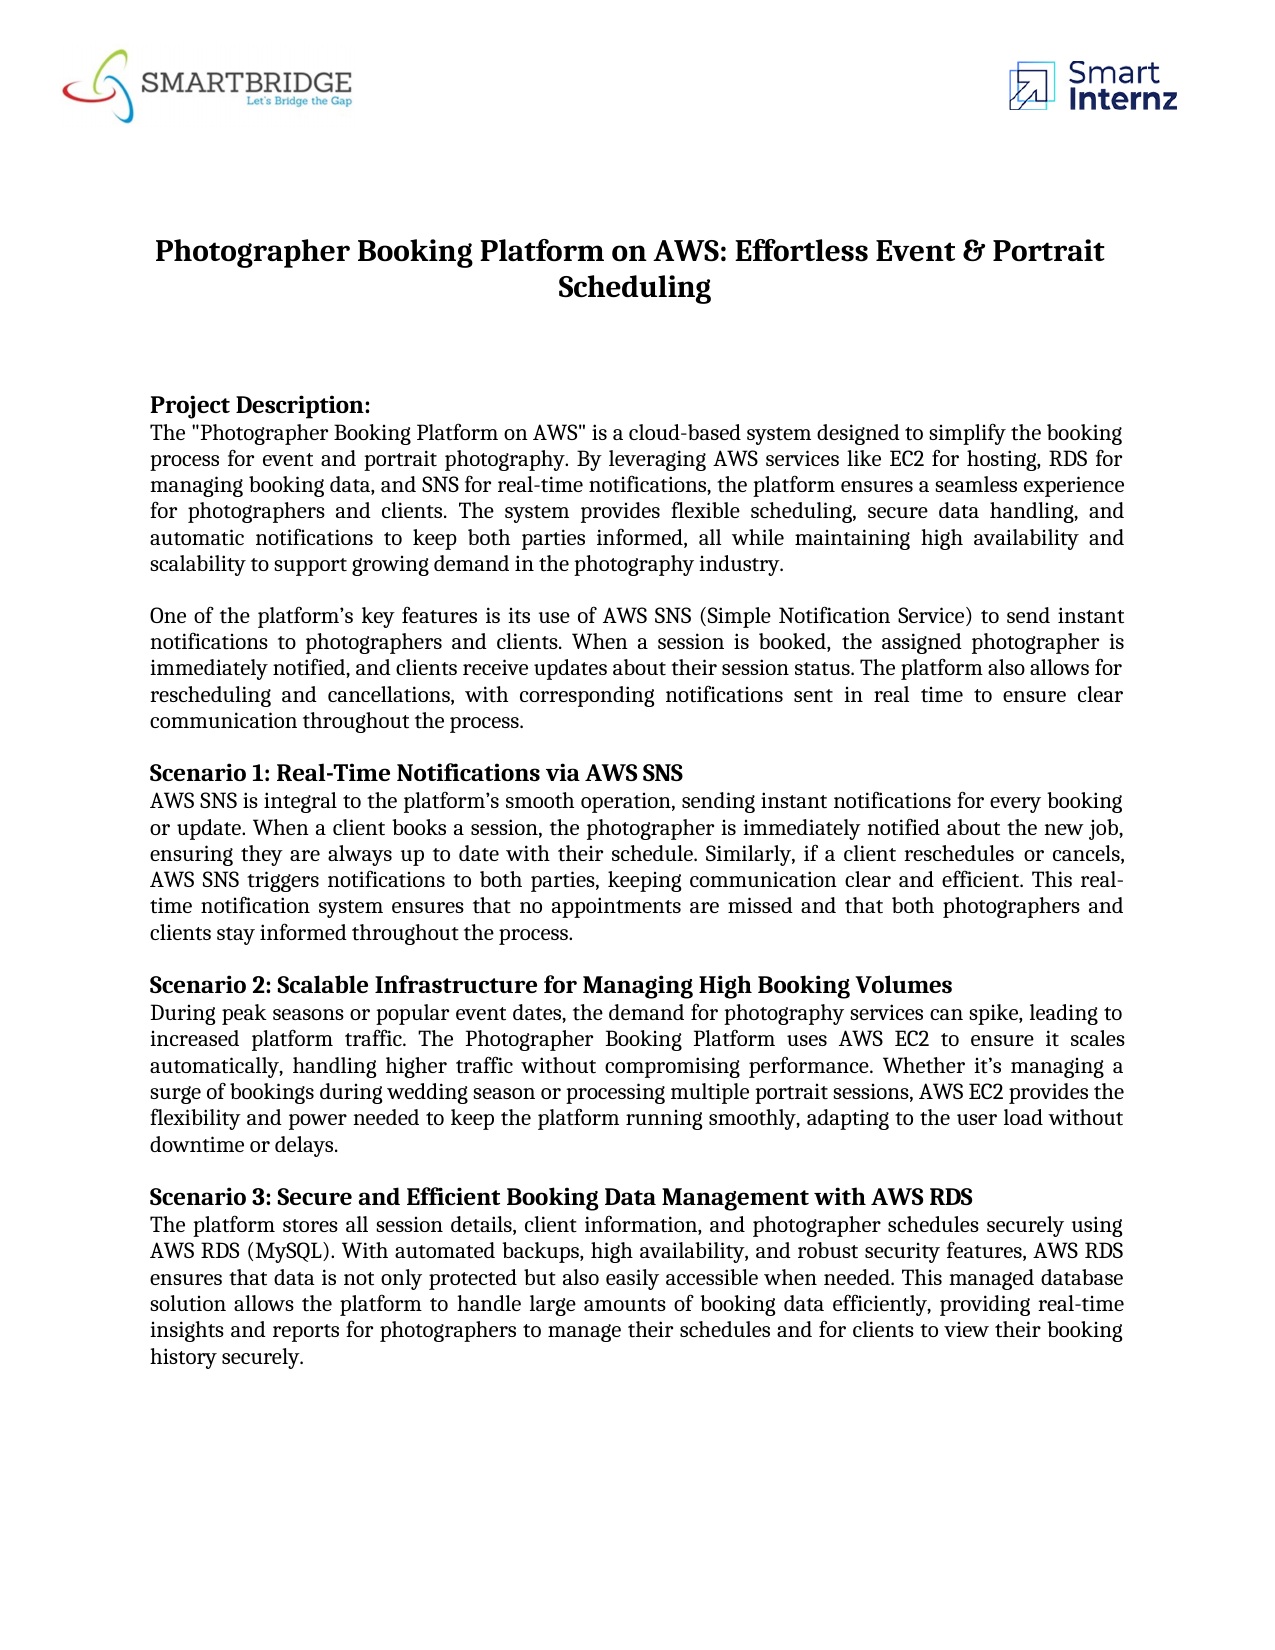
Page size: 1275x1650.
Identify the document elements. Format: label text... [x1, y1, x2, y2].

subtitle Scenario 1: Real-Time Notifications via AWS SNS [150, 759, 1237, 788]
text The "Photographer Booking Platform on AWS" is a cloud-based system designed to simplify the booking process for event and portrait photography. By leveraging AWS services like EC2 for hosting, RDS for managing booking data, and SNS for real-time notifications, the platform ensures a seamless experience for photographers and clients. The system provides flexible scheduling, secure data handling, and automatic notifications to keep both parties informed, all while maintaining high availability and scalability to support growing demand in the photography industry. [150, 419, 1125, 577]
picture [1004, 61, 1182, 110]
text One of the platform’s key features is its use of AWS SNS (Simple Notification Service) to send instant notifications to photographers and clients. When a session is booked, the assigned photographer is immediately notified, and clients receive updates about their session status. The platform also allows for rescheduling and cancellations, with corresponding notifications sent in real time to ensure clear communication throughout the process. [150, 602, 1124, 734]
text AWS SNS is integral to the platform’s smooth operation, sending instant notifications for every booking or update. When a client books a session, the photographer is immediately notified about the new job, ensuring they are always up to date with their schedule. Similarly, if a client reschedules or cancels, AWS SNS triggers notifications to both parties, keeping communication clear and efficient. This real-time notification system ensures that no appointments are missed and that both photographers and clients stay informed throughout the process. [150, 788, 1125, 946]
subtitle Project Description: [150, 391, 1237, 419]
subtitle Scenario 3: Secure and Efficient Booking Data Management with AWS RDS [150, 1183, 1237, 1212]
text During peak seasons or popular event dates, the demand for photography services can spike, leading to increased platform traffic. The Photographer Booking Platform uses AWS EC2 to ensure it scales automatically, handling higher traffic without compromising performance. Whether it’s managing a surge of bookings during wedding season or processing multiple portrait sessions, AWS EC2 provides the flexibility and power needed to keep the platform running smoothly, adapting to the user load without downtime or delays. [150, 1000, 1125, 1158]
title Photographer Booking Platform on AWS: Effortless Event & Portrait Scheduling [155, 233, 1237, 305]
text The platform stores all session details, client information, and photographer schedules securely using AWS RDS (MySQL). With automated backups, high availability, and robust security features, AWS RDS ensures that data is not only protected but also easily accessible when needed. This managed database solution allows the platform to handle large amounts of booking data efficiently, providing real-time insights and reports for photographers to manage their schedules and for clients to view their booking history securely. [150, 1212, 1125, 1370]
picture [59, 43, 355, 127]
subtitle Scenario 2: Scalable Infrastructure for Managing High Booking Volumes [150, 971, 1237, 1000]
